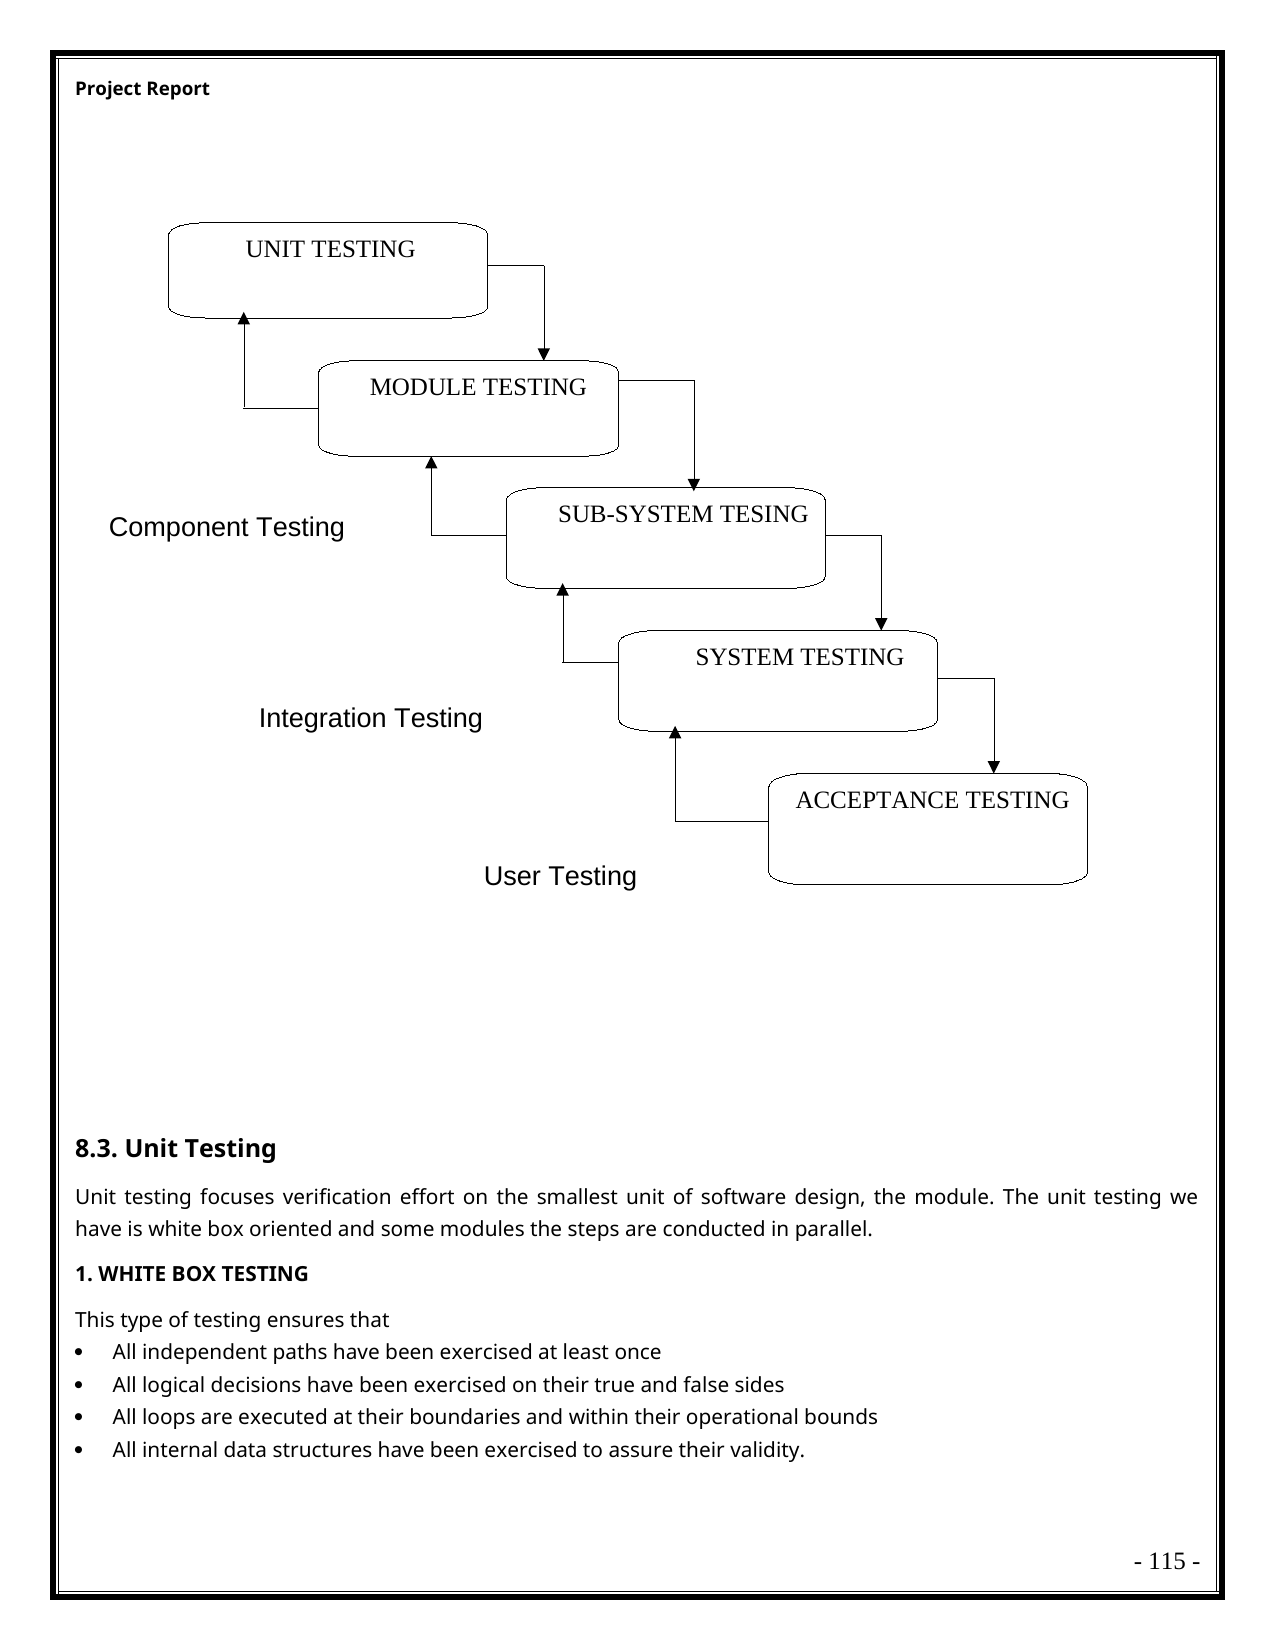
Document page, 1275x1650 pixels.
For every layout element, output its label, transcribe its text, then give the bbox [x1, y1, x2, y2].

list All loops are executed at their boundaries and within their operational bounds [75, 1402, 1200, 1431]
list All internal data structures have been exercised to assure their validity. [75, 1435, 1200, 1463]
text Unit testing focuses verification effort on the smallest unit of software design, the module. The unit testing we have is white box oriented and some modules the steps are conducted in parallel. [75, 1182, 1200, 1243]
text This type of testing ensures that [75, 1305, 1200, 1333]
text 8.3. Unit Testing [75, 1130, 1200, 1164]
list All logical decisions have been exercised on their true and false sides [75, 1370, 1200, 1398]
list All independent paths have been exercised at least once [75, 1337, 1200, 1366]
text 1. WHITE BOX TESTING [75, 1259, 1200, 1288]
